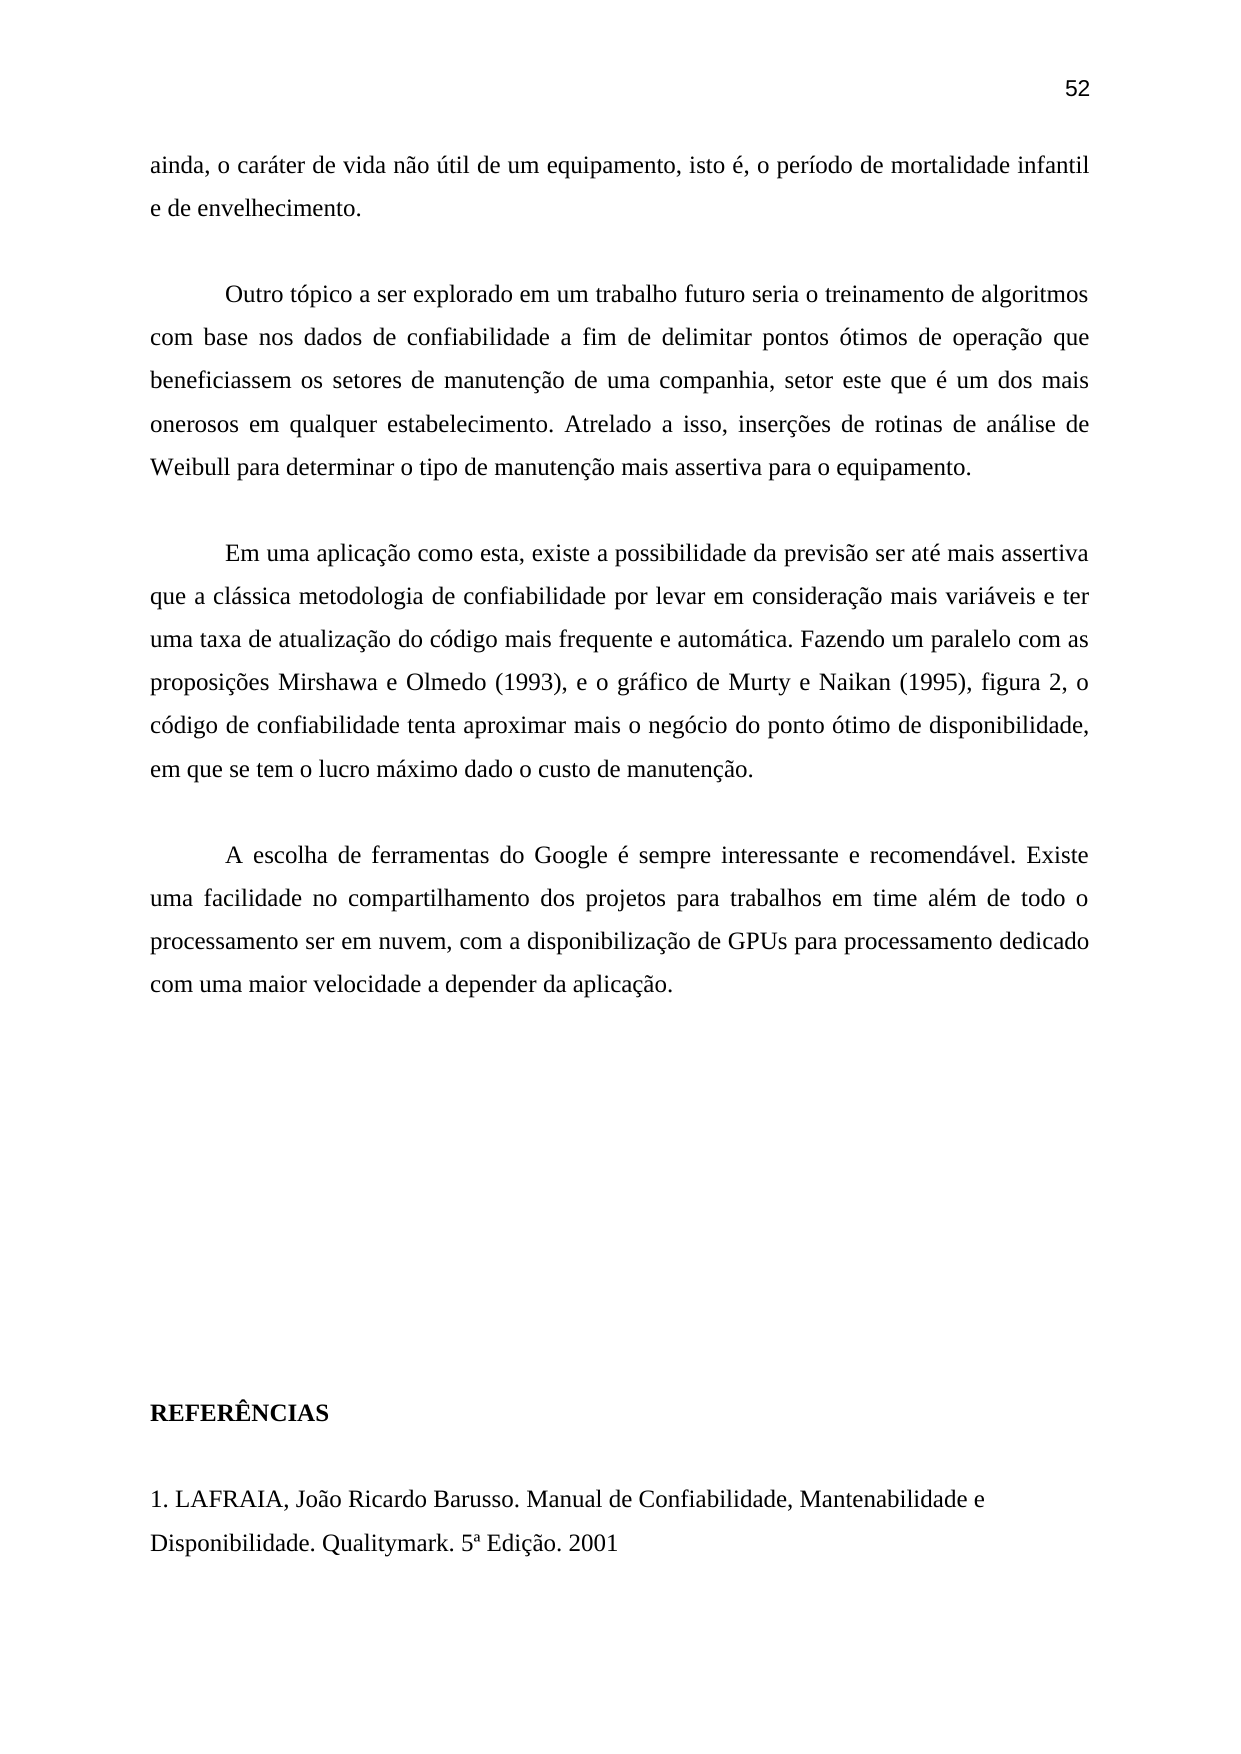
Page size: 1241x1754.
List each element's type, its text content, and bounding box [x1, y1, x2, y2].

text 1. LAFRAIA, João Ricardo Barusso. Manual de Confiabilidade, Mantenabilidade e Disponibilidade. Qualitymark. 5ª Edição. 2001 [150, 1484, 1090, 1556]
text Outro tópico a ser explorado em um trabalho futuro seria o treinamento de algoritmos com base nos dados de confiabilidade a fim de delimitar pontos ótimos de operação que beneficiassem os setores de manutenção de uma companhia, setor este que é um dos mais onerosos em qualquer estabelecimento. Atrelado a isso, inserções de rotinas de análise de Weibull para determinar o tipo de manutenção mais assertiva para o equipamento. [150, 279, 1090, 481]
text A escolha de ferramentas do Google é sempre interessante e recomendável. Existe uma facilidade no compartilhamento dos projetos para trabalhos em time além de todo o processamento ser em nuvem, com a disponibilização de GPUs para processamento dedicado com uma maior velocidade a depender da aplicação. [150, 840, 1090, 998]
text Em uma aplicação como esta, existe a possibilidade da previsão ser até mais assertiva que a clássica metodologia de confiabilidade por levar em consideração mais variáveis e ter uma taxa de atualização do código mais frequente e automática. Fazendo um paralelo com as proposições Mirshawa e Olmedo (1993), e o gráfico de Murty e Naikan (1995), figura 2, o código de confiabilidade tenta aproximar mais o negócio do ponto ótimo de disponibilidade, em que se tem o lucro máximo dado o custo de manutenção. [150, 538, 1090, 782]
text REFERÊNCIAS [150, 1398, 1090, 1427]
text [150, 150, 1090, 222]
